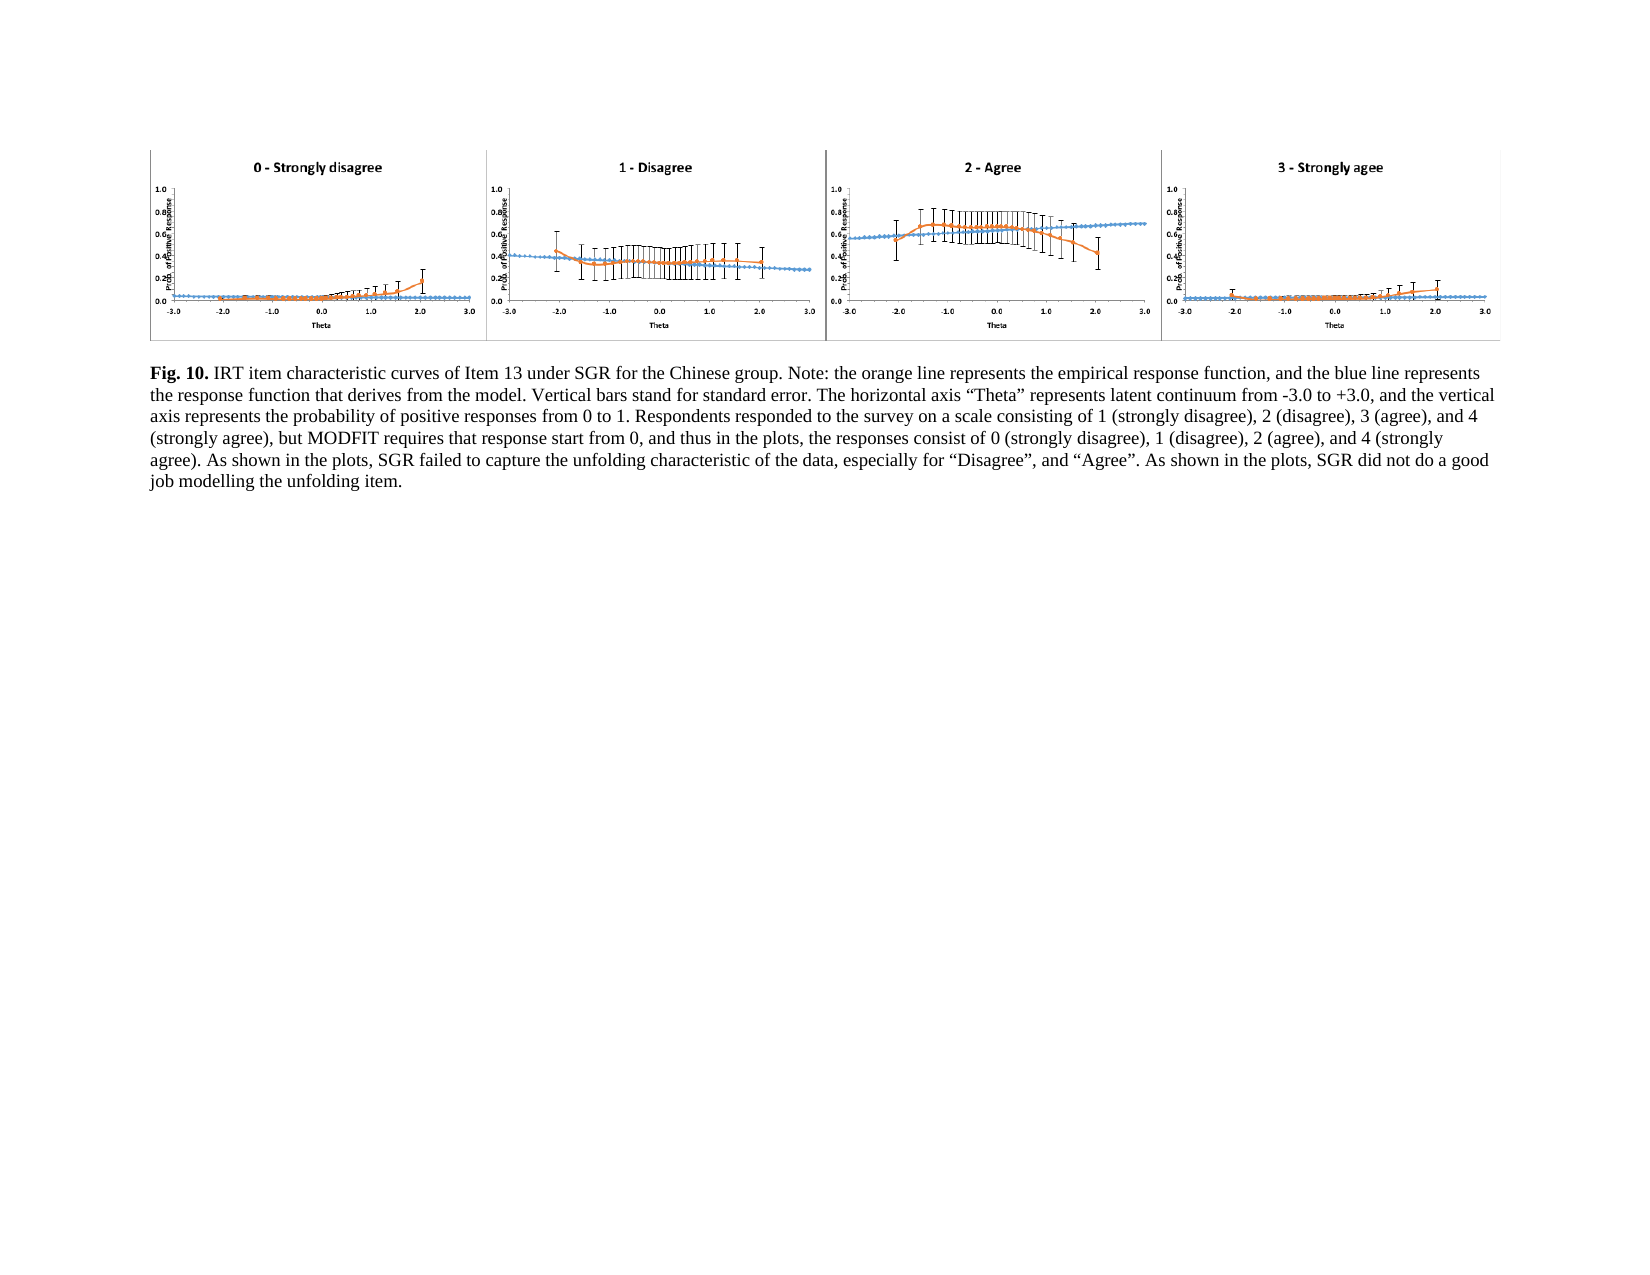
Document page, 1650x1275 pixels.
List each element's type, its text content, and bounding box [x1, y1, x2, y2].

picture [150, 150, 1500, 341]
text Fig. 10. IRT item characteristic curves of Item 13 under SGR for the Chinese group. Note: the orange line represents the empirical response function, and the blue line represents the response function that derives from the model. Vertical bars stand for standard error. The horizontal axis “Theta” represents latent continuum from -3.0 to +3.0, and the vertical axis represents the probability of positive responses from 0 to 1. Respondents responded to the survey on a scale consisting of 1 (strongly disagree), 2 (disagree), 3 (agree), and 4 (strongly agree), but MODFIT requires that response start from 0, and thus in the plots, the responses consist of 0 (strongly disagree), 1 (disagree), 2 (agree), and 4 (strongly agree). As shown in the plots, SGR failed to capture the unfolding characteristic of the data, especially for “Disagree”, and “Agree”. As shown in the plots, SGR did not do a good job modelling the unfolding item. [150, 362, 1500, 492]
